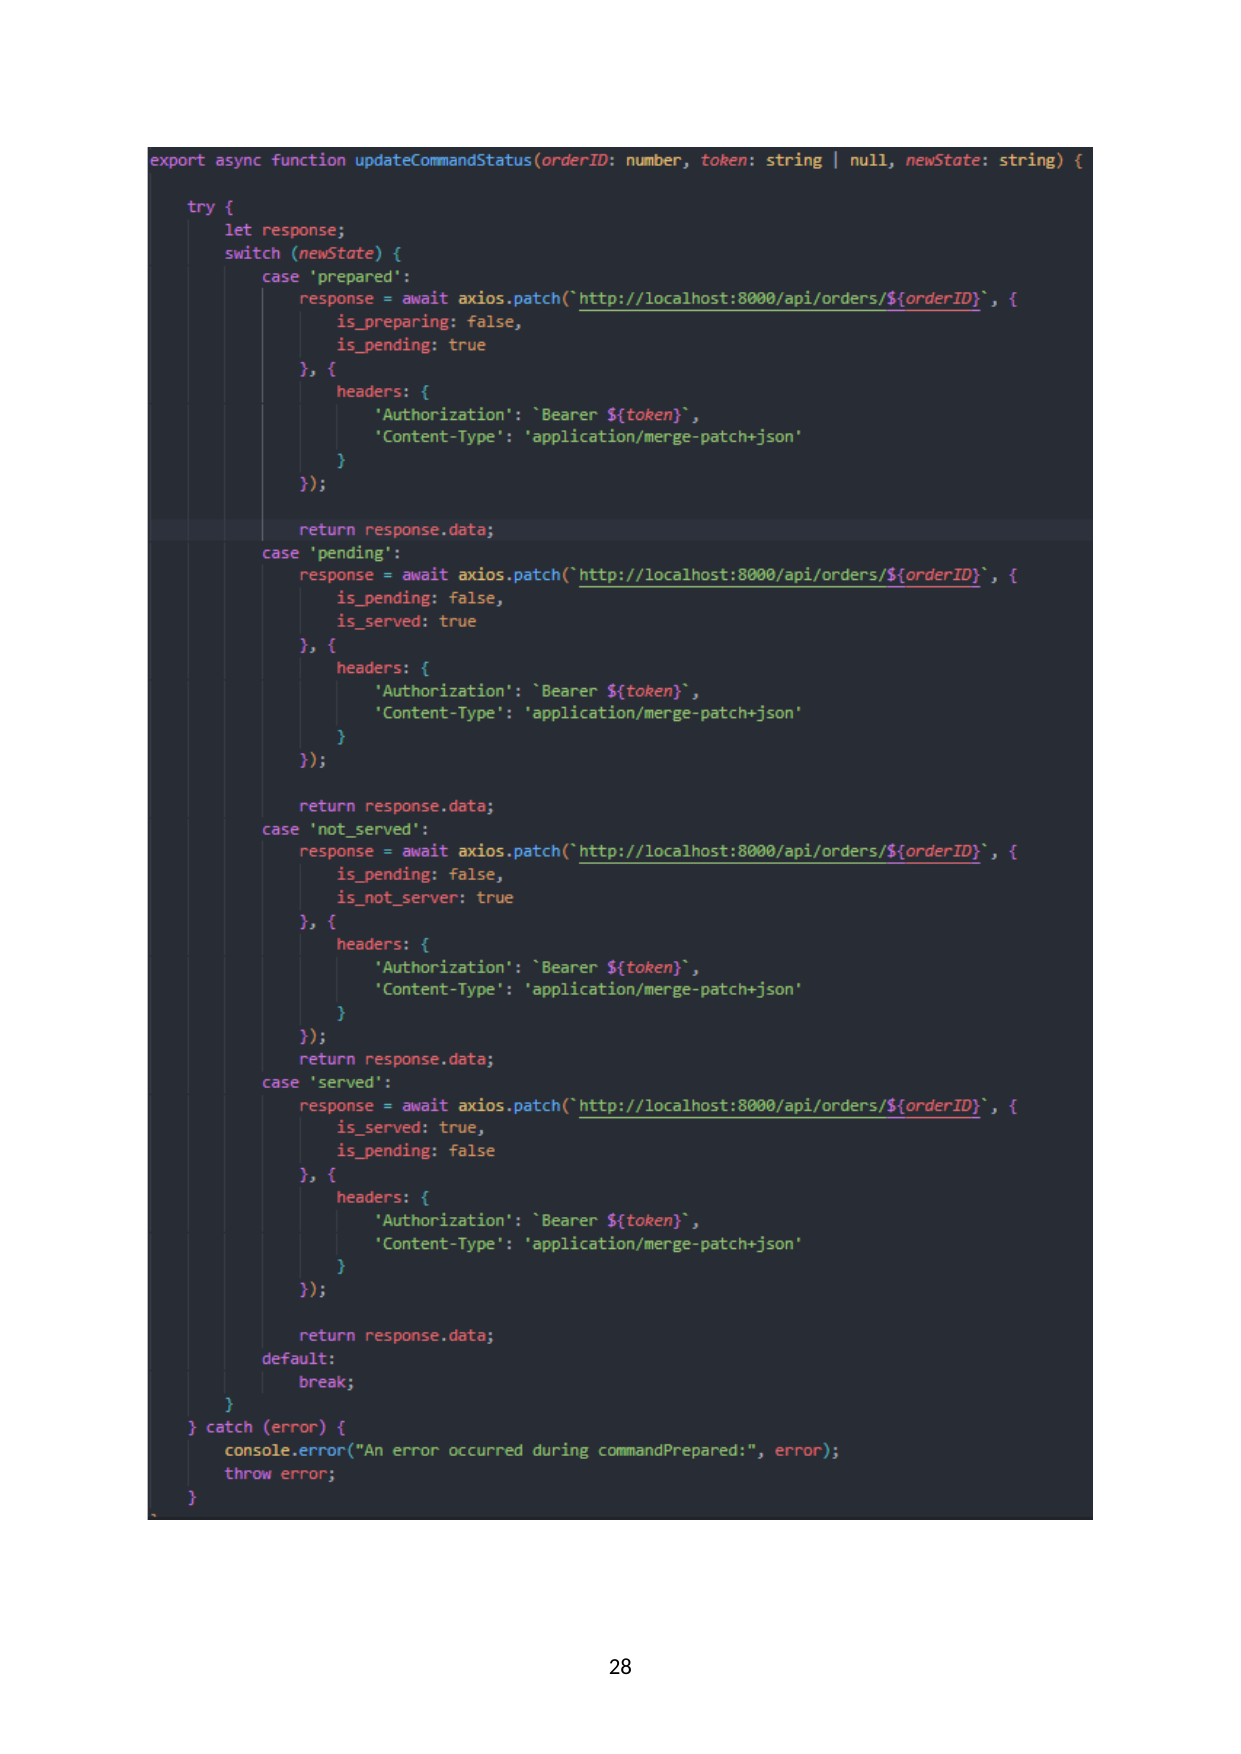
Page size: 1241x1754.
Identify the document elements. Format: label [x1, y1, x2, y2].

picture [147, 147, 1093, 1520]
